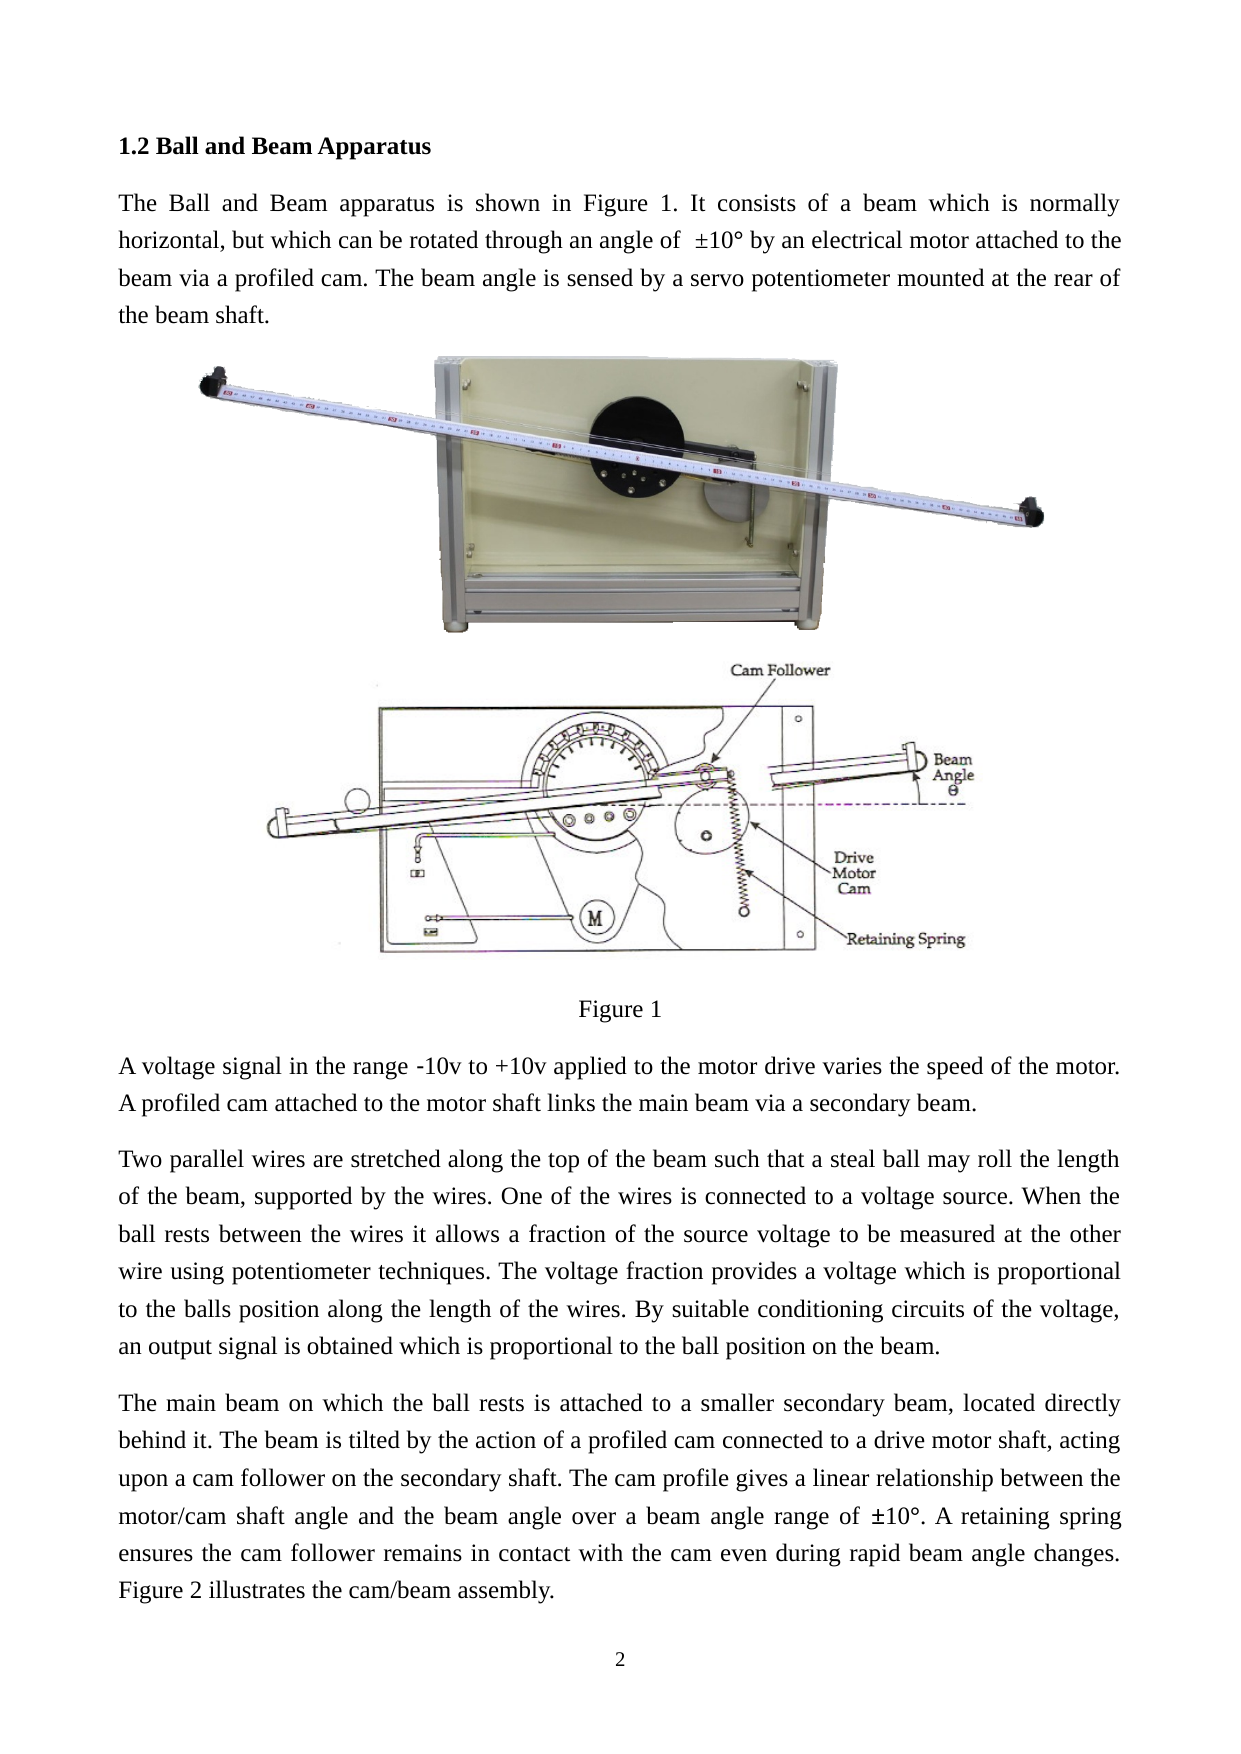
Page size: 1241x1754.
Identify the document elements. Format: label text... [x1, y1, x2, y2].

picture [196, 352, 1045, 637]
text The main beam on which the ball rests is attached to a smaller secondary beam, located directly behind it. The beam is tilted by the action of a profiled cam connected to a drive motor shaft, acting upon a cam follower on the secondary shaft. The cam profile gives a linear relationship between the motor/cam shaft angle and the beam angle over a beam angle range of ±10°. A retaining spring ensures the cam follower remains in contact with the cam even during rapid beam angle changes. Figure 2 illustrates the cam/beam assembly. [118, 1383, 1122, 1608]
text A voltage signal in the range -10v to +10v applied to the motor drive varies the speed of the motor. A profiled cam attached to the motor shaft links the main beam via a secondary beam. [118, 1046, 1122, 1121]
text The Ball and Beam apparatus is shown in Figure 1. It consists of a beam which is normally horizontal, but which can be rotated through an angle of ±10° by an electrical motor attached to the beam via a profiled cam. The beam angle is sensed by a servo potentiometer mounted at the rear of the beam shaft. [118, 183, 1122, 333]
picture [257, 652, 983, 968]
text Two parallel wires are stretched along the top of the beam such that a steal ball may roll the length of the beam, supported by the wires. One of the wires is connected to a voltage source. When the ball rests between the wires it allows a fraction of the source voltage to be measured at the other wire using potentiometer techniques. The voltage fraction provides a voltage which is proportional to the balls position along the length of the wires. By suitable conditioning circuits of the voltage, an output signal is obtained which is proportional to the ball position on the beam. [118, 1139, 1122, 1364]
text Figure 1 [118, 989, 1122, 1027]
text 1.2 Ball and Beam Apparatus [118, 127, 1122, 164]
